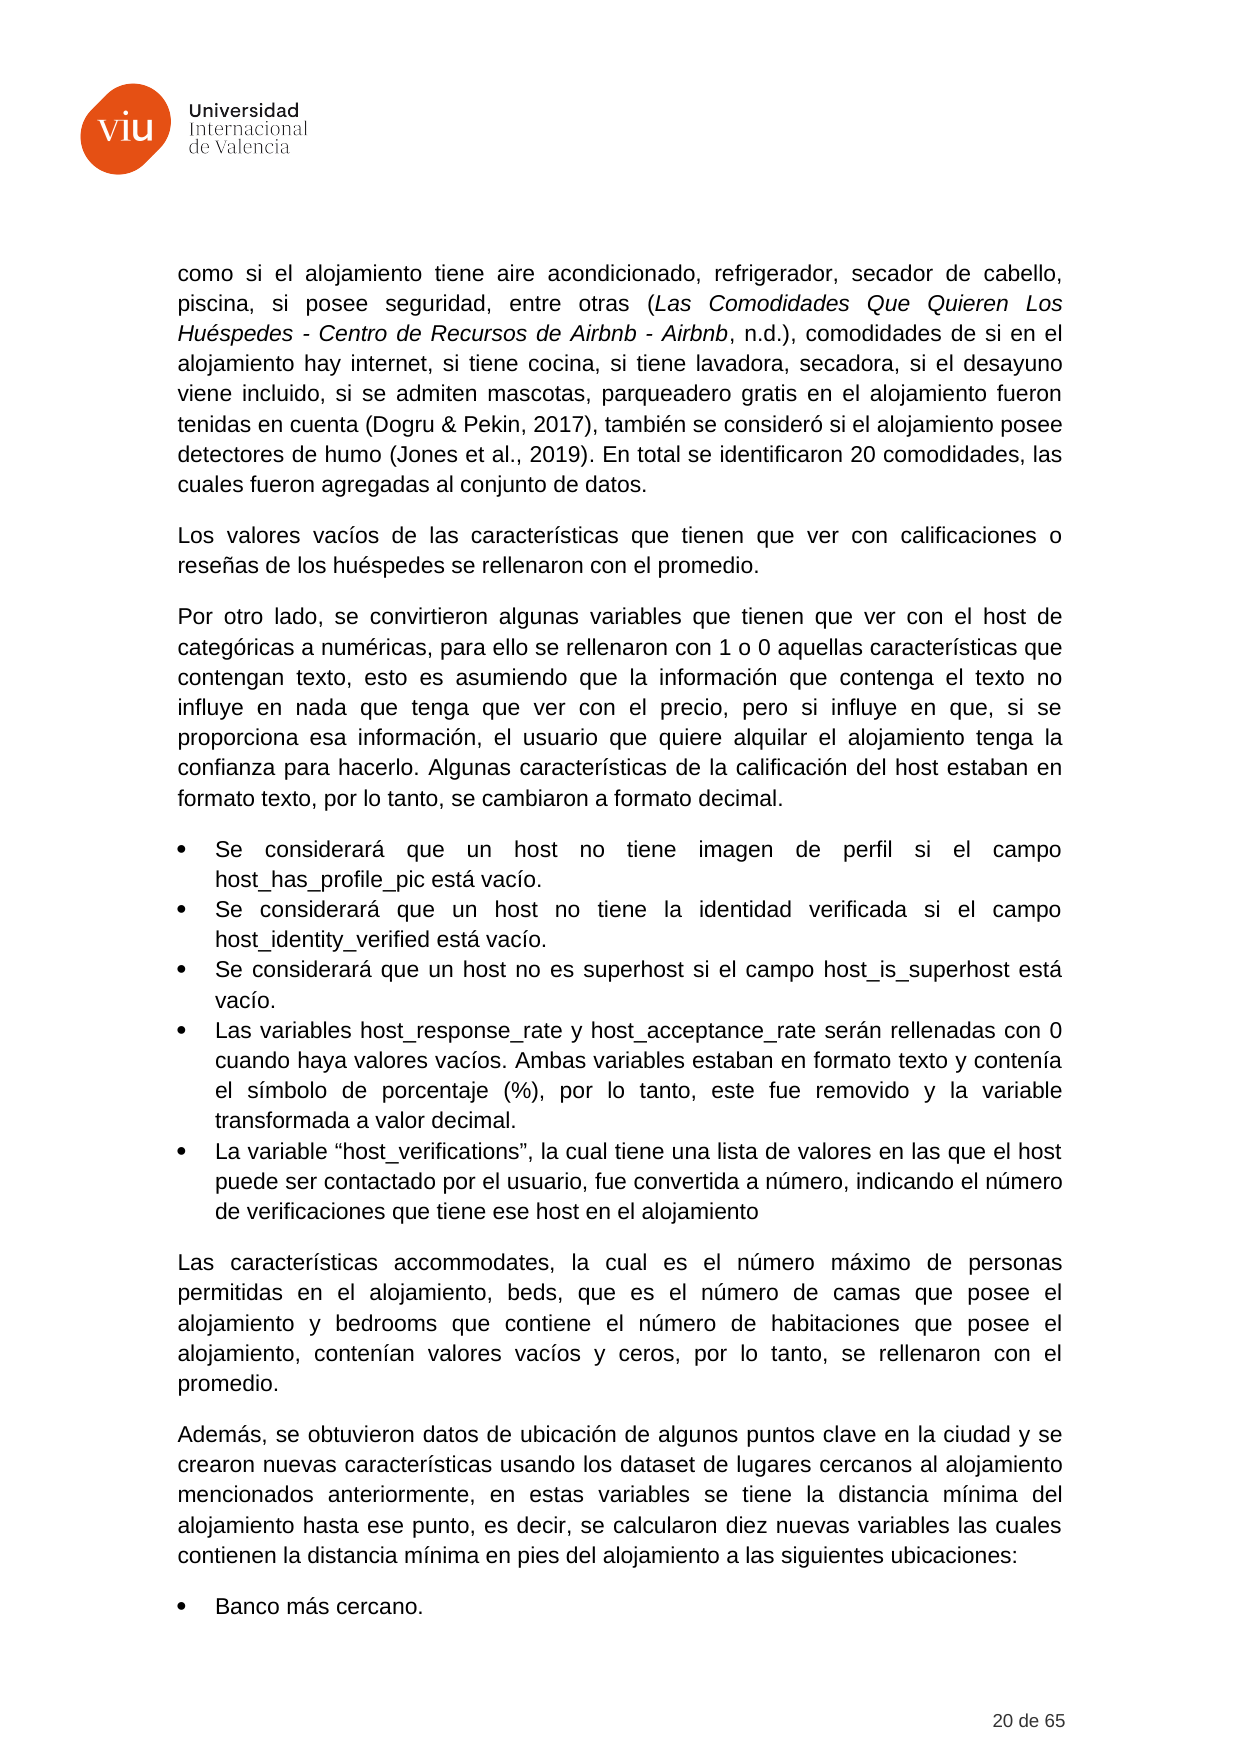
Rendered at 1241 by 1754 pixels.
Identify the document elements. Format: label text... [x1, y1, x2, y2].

text Los valores vacíos de las características que tienen que ver con calificaciones o reseñas de los huéspedes se rellenaron con el promedio. [177, 522, 1063, 579]
text Además, se obtuvieron datos de ubicación de algunos puntos clave en la ciudad y se crearon nuevas características usando los dataset de lugares cercanos al alojamiento mencionados anteriormente, en estas variables se tiene la distancia mínima del alojamiento hasta ese punto, es decir, se calcularon diez nuevas variables las cuales contienen la distancia mínima en pies del alojamiento a las siguientes ubicaciones: [177, 1421, 1063, 1568]
list Las variables host_response_rate y host_acceptance_rate serán rellenadas con 0 cuando haya valores vacíos. Ambas variables estaban en formato texto y contenía el símbolo de porcentaje (%), por lo tanto, este fue removido y la variable transformada a valor decimal. [177, 1017, 1063, 1134]
list Banco más cercano. [177, 1593, 1063, 1619]
list Se considerará que un host no tiene imagen de perfil si el campo host_has_profile_pic está vacío. [177, 836, 1063, 892]
text Por otro lado, se convirtieron algunas variables que tienen que ver con el host de categóricas a numéricas, para ello se rellenaron con 1 o 0 aquellas características que contengan texto, esto es asumiendo que la información que contenga el texto no influye en nada que tenga que ver con el precio, pero si influye en que, si se proporciona esa información, el usuario que quiere alquilar el alojamiento tenga la confianza para hacerlo. Algunas características de la calificación del host estaban en formato texto, por lo tanto, se cambiaron a formato decimal. [177, 603, 1063, 811]
text Las características accommodates, la cual es el número máximo de personas permitidas en el alojamiento, beds, que es el número de camas que posee el alojamiento y bedrooms que contiene el número de habitaciones que posee el alojamiento, contenían valores vacíos y ceros, por lo tanto, se rellenaron con el promedio. [177, 1249, 1063, 1396]
picture [59, 62, 329, 197]
list La variable “host_verifications”, la cual tiene una lista de valores en las que el host puede ser contactado por el usuario, fue convertida a número, indicando el número de verificaciones que tiene ese host en el alojamiento [177, 1138, 1063, 1224]
list Se considerará que un host no tiene la identidad verificada si el campo host_identity_verified está vacío. [177, 896, 1063, 953]
list Se considerará que un host no es superhost si el campo host_is_superhost está vacío. [177, 956, 1063, 1013]
